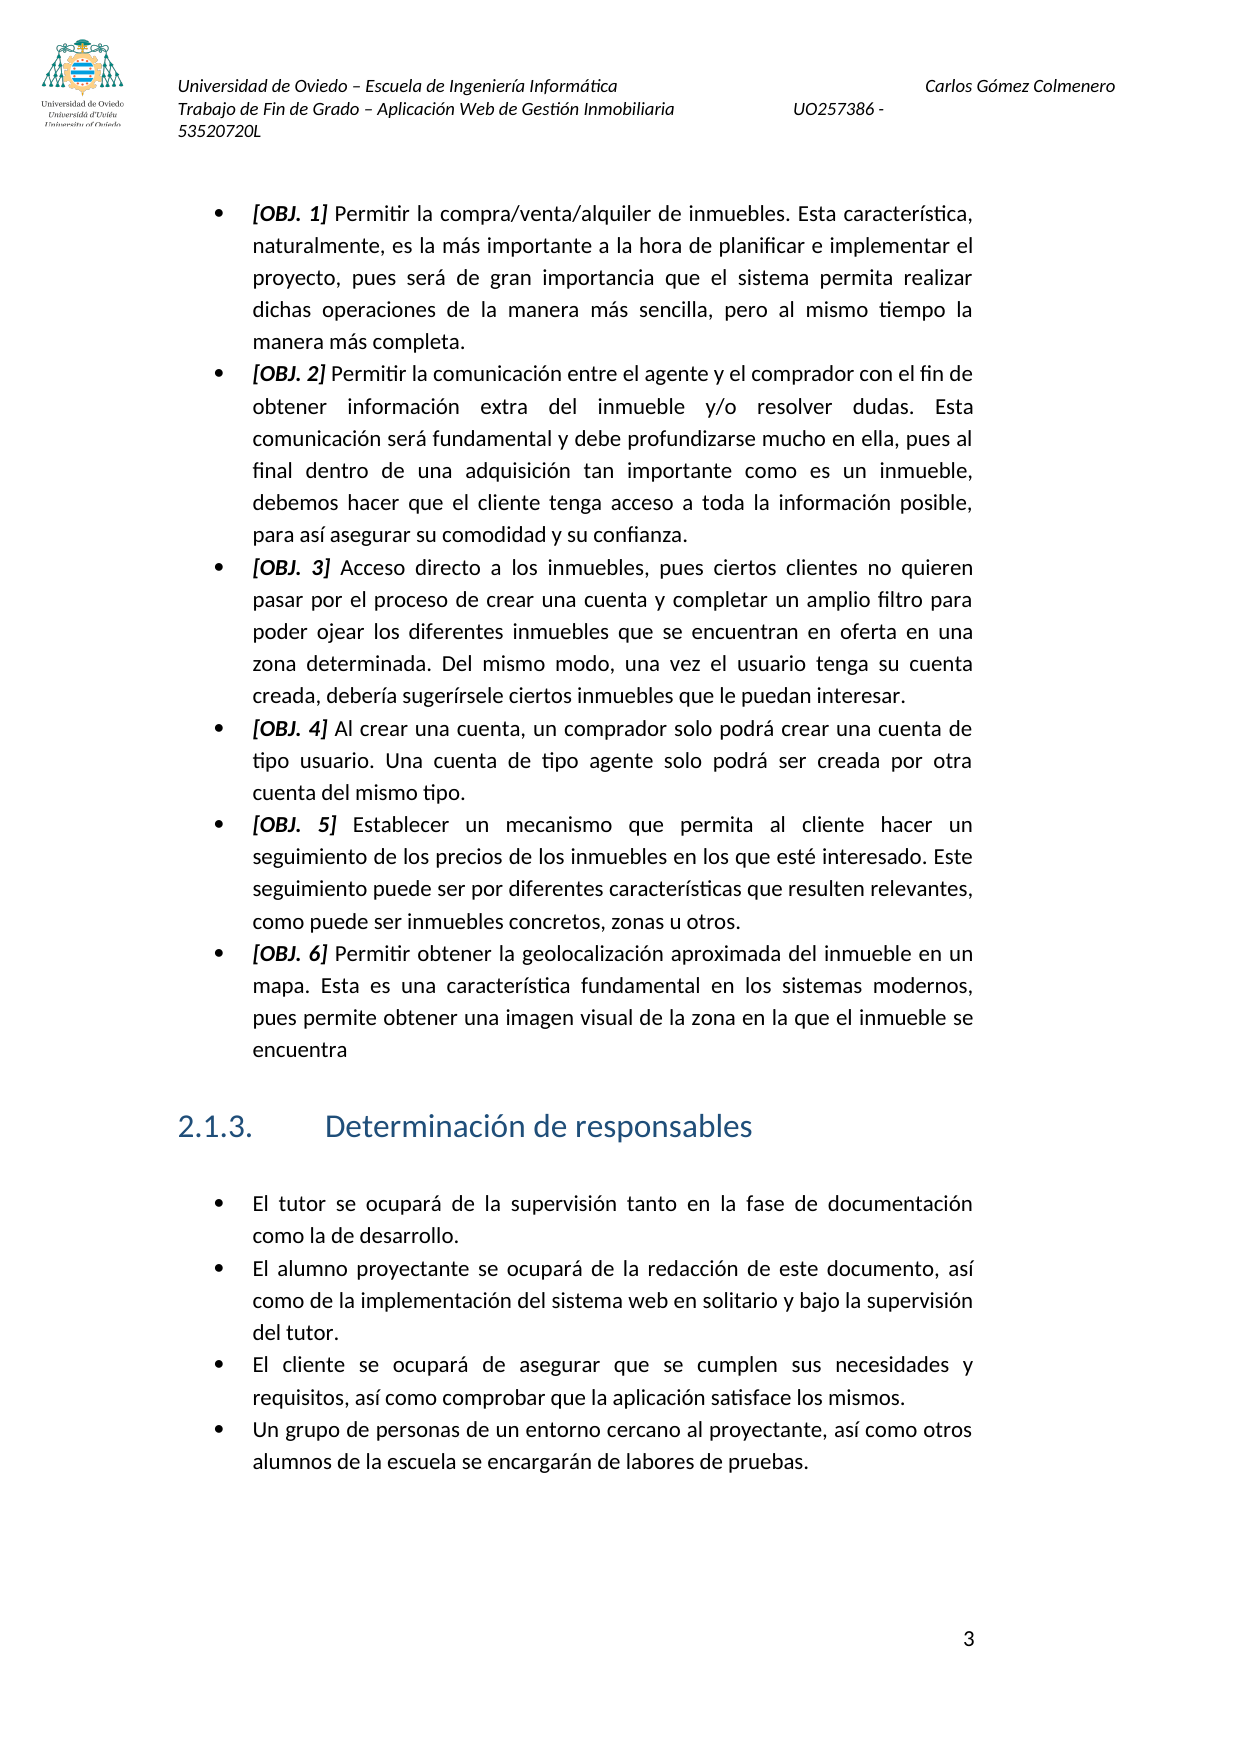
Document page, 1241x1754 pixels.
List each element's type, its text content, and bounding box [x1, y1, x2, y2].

list [OBJ. 4] Al crear una cuenta, un comprador solo podrá crear una cuenta de tipo usuario. Una cuenta de tipo agente solo podrá ser creada por otra cuenta del mismo tipo. [215, 714, 974, 806]
list El tutor se ocupará de la supervisión tanto en la fase de documentación como la de desarrollo. [215, 1189, 974, 1250]
list El cliente se ocupará de asegurar que se cumplen sus necesidades y requisitos, así como comprobar que la aplicación satisface los mismos. [215, 1350, 974, 1411]
list [OBJ. 6] Permitir obtener la geolocalización aproximada del inmueble en un mapa. Esta es una característica fundamental en los sistemas modernos, pues permite obtener una imagen visual de la zona en la que el inmueble se encuentra [215, 939, 974, 1063]
list [OBJ. 1] Permitir la compra/venta/alquiler de inmuebles. Esta característica, naturalmente, es la más importante a la hora de planificar e implementar el proyecto, pues será de gran importancia que el sistema permita realizar dichas operaciones de la manera más sencilla, pero al mismo tiempo la manera más completa. [215, 199, 974, 355]
picture [36, 38, 124, 126]
list [OBJ. 2] Permitir la comunicación entre el agente y el comprador con el fin de obtener información extra del inmueble y/o resolver dudas. Esta comunicación será fundamental y debe profundizarse mucho en ella, pues al final dentro de una adquisición tan importante como es un inmueble, debemos hacer que el cliente tenga acceso a toda la información posible, para así asegurar su comodidad y su confianza. [215, 359, 974, 548]
list Un grupo de personas de un entorno cercano al proyectante, así como otros alumnos de la escuela se encargarán de labores de pruebas. [215, 1415, 974, 1475]
list [OBJ. 3] Acceso directo a los inmuebles, pues ciertos clientes no quieren pasar por el proceso de crear una cuenta y completar un amplio filtro para poder ojear los diferentes inmuebles que se encuentran en oferta en una zona determinada. Del mismo modo, una vez el usuario tenga su cuenta creada, debería sugerírsele ciertos inmuebles que le puedan interesar. [215, 553, 974, 709]
list El alumno proyectante se ocupará de la redacción de este documento, así como de la implementación del sistema web en solitario y bajo la supervisión del tutor. [215, 1254, 974, 1346]
subtitle Determinación de responsables [177, 1105, 974, 1146]
list [OBJ. 5] Establecer un mecanismo que permita al cliente hacer un seguimiento de los precios de los inmuebles en los que esté interesado. Este seguimiento puede ser por diferentes características que resulten relevantes, como puede ser inmuebles concretos, zonas u otros. [215, 810, 974, 935]
